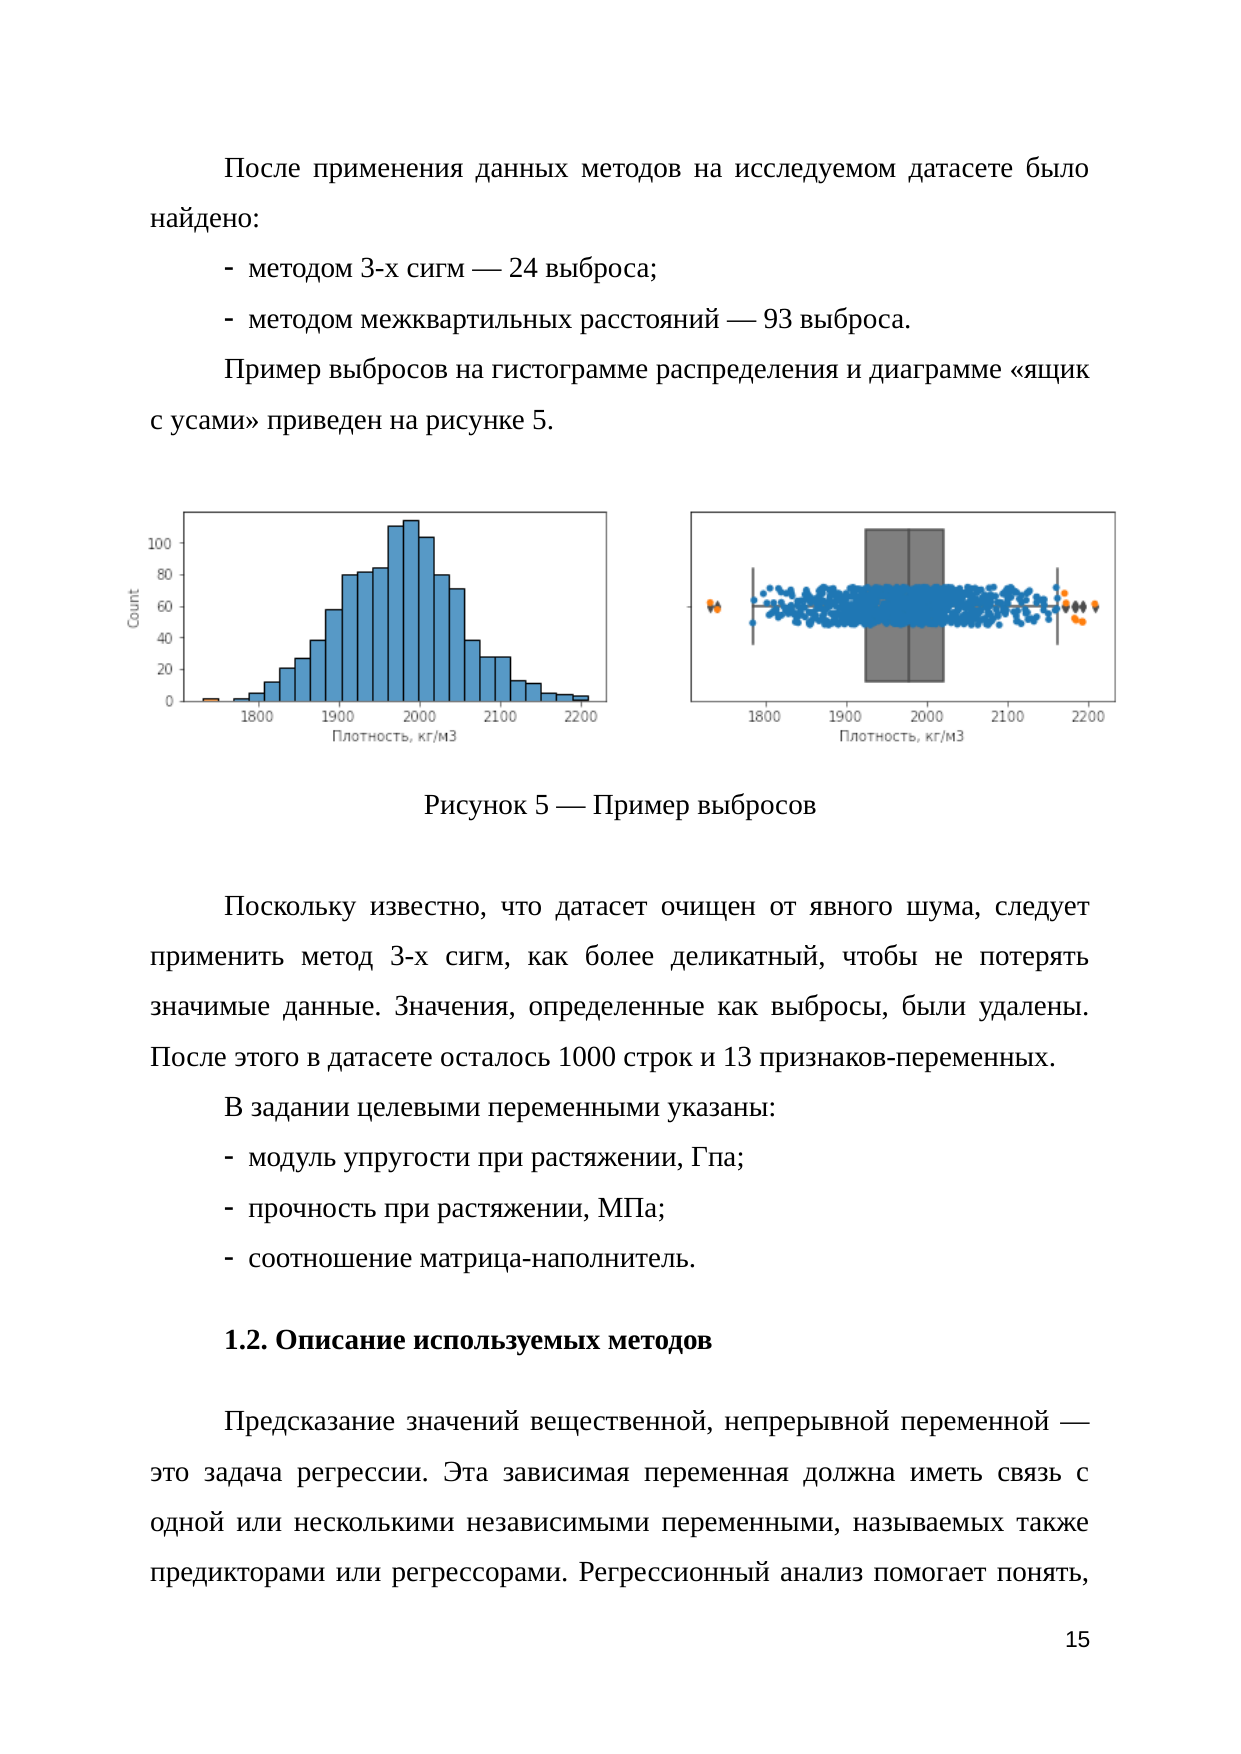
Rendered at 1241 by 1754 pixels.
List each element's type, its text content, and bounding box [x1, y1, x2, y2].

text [150, 1403, 1090, 1588]
list модуль упругости при растяжении, Гпа; [168, 1139, 1090, 1173]
list прочность при растяжении, МПа; [168, 1190, 1090, 1223]
text Рисунок 5 — Пример выбросов [150, 754, 1090, 821]
text В задании целевыми переменными указаны: [150, 1089, 1090, 1123]
picture [118, 502, 1123, 754]
list методом 3-х сигм — 24 выброса; [168, 251, 1090, 284]
list методом межквартильных расстояний — 93 выброса. [168, 301, 1090, 335]
list соотношение матрица-наполнитель. [168, 1240, 1090, 1274]
subtitle 1.2. Описание используемых методов [150, 1322, 1090, 1356]
text Пример выбросов на гистограмме распределения и диаграмме «ящик с усами» приведен на рисунке 5. [150, 351, 1090, 435]
text Поскольку известно, что датасет очищен от явного шума, следует применить метод 3-х сигм, как более деликатный, чтобы не потерять значимые данные. Значения, определенные как выбросы, были удалены. После этого в датасете осталось 1000 строк и 13 признаков-переменных. [150, 888, 1090, 1072]
text После применения данных методов на исследуемом датасете было найдено: [150, 150, 1090, 234]
